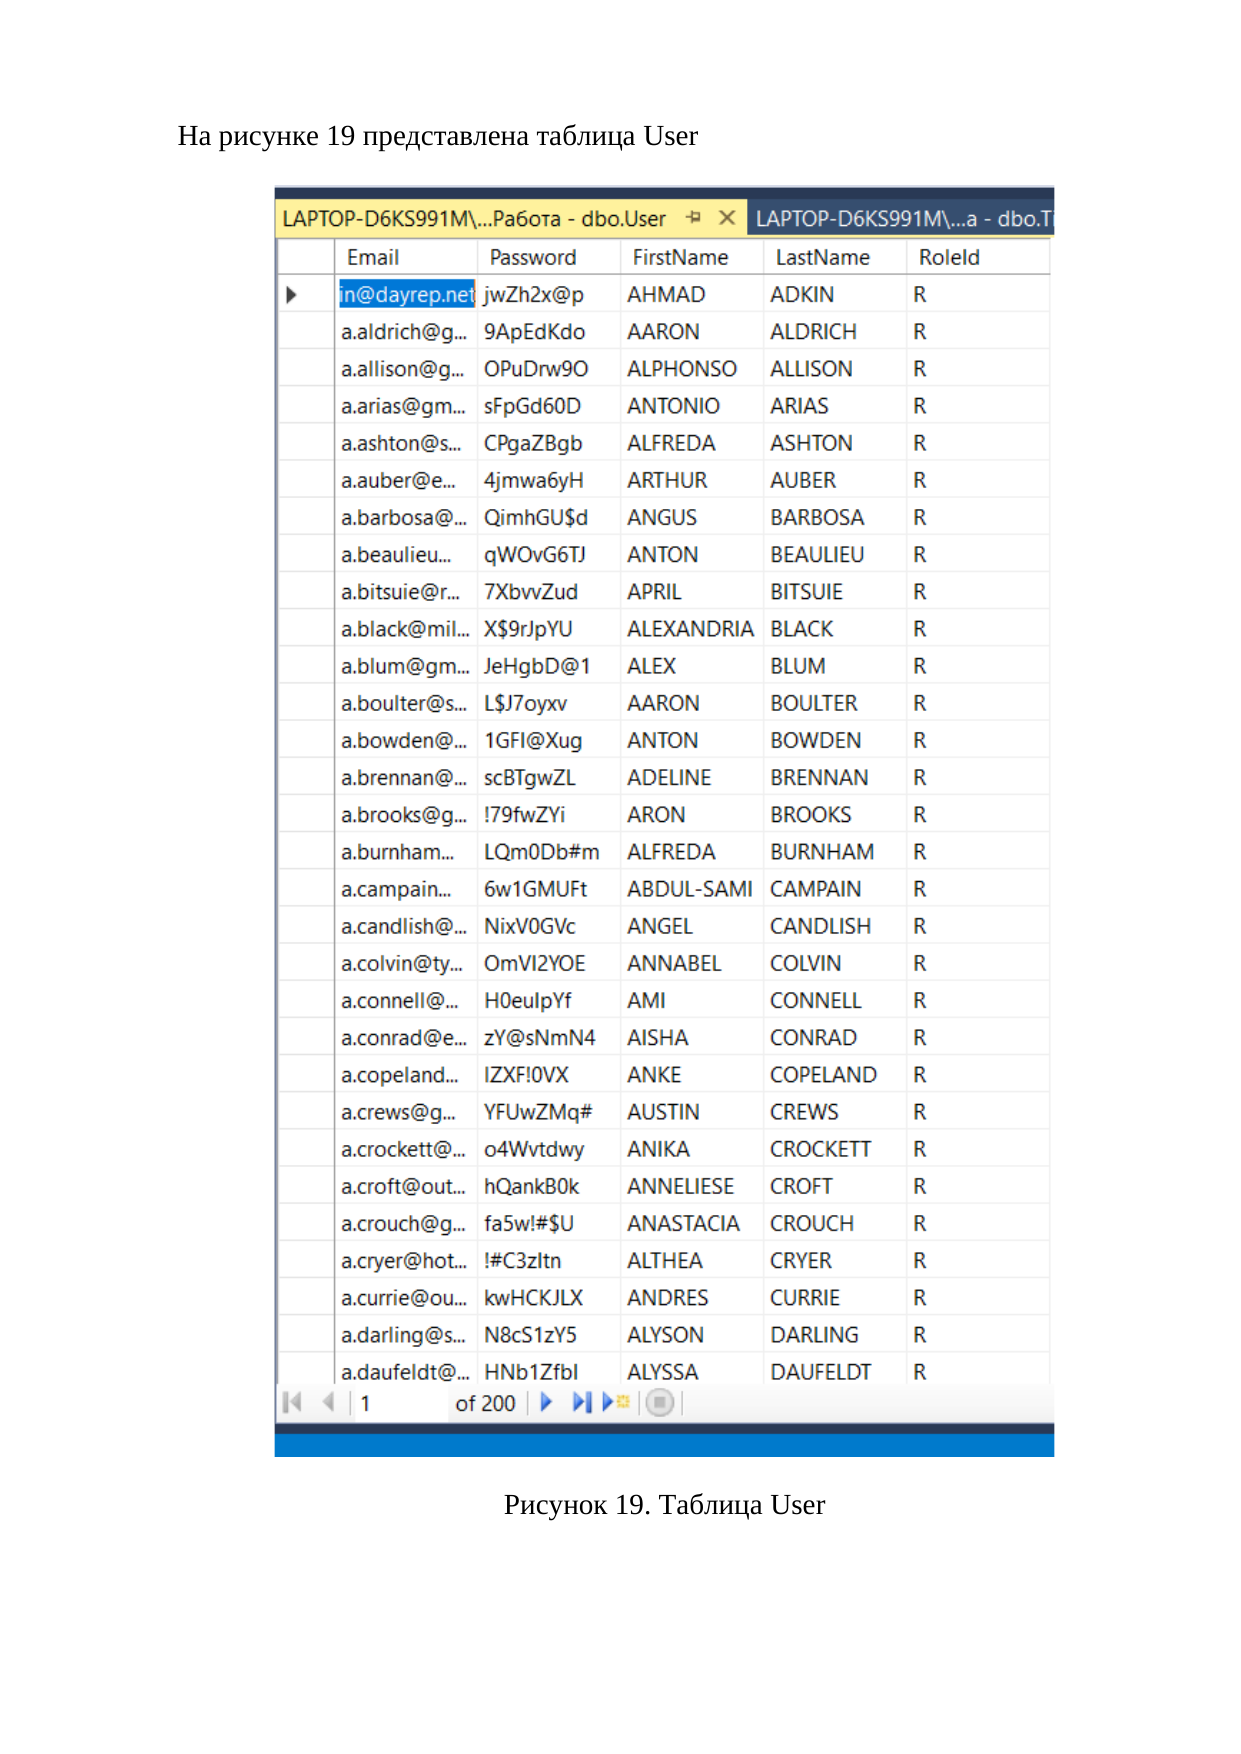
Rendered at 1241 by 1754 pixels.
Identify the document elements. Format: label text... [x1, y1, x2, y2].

text На рисунке 19 представлена таблица User [177, 118, 1152, 152]
picture [274, 185, 1055, 1457]
text Рисунок 19. Таблица User [177, 1487, 1152, 1521]
